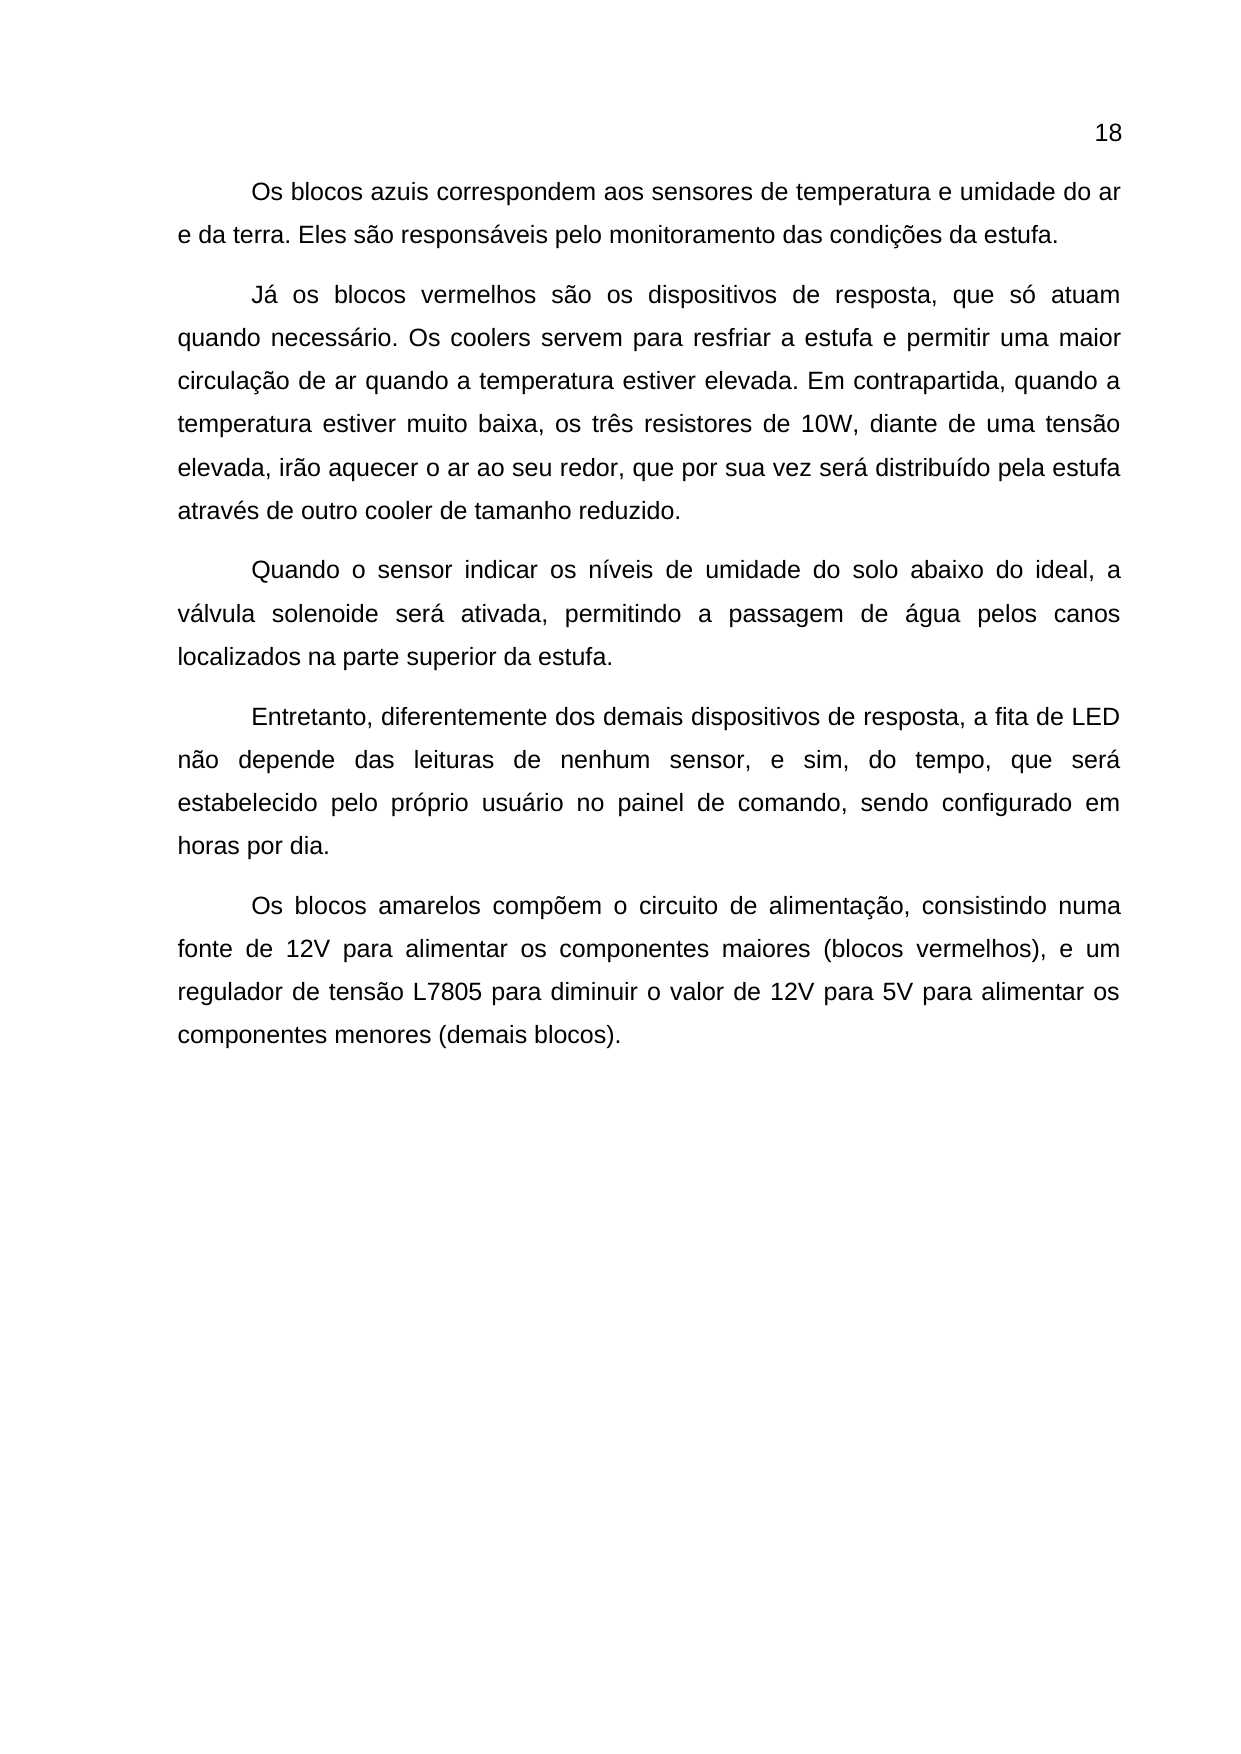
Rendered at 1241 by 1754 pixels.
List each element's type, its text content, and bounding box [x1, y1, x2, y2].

text Quando o sensor indicar os níveis de umidade do solo abaixo do ideal, a válvula solenoide será ativada, permitindo a passagem de água pelos canos localizados na parte superior da estufa. [177, 556, 1122, 671]
text Entretanto, diferentemente dos demais dispositivos de resposta, a fita de LED não depende das leituras de nenhum sensor, e sim, do tempo, que será estabelecido pelo próprio usuário no painel de comando, sendo configurado em horas por dia. [177, 702, 1122, 860]
text Os blocos azuis correspondem aos sensores de temperatura e umidade do ar e da terra. Eles são responsáveis pelo monitoramento das condições da estufa. [177, 177, 1122, 249]
text Os blocos amarelos compõem o circuito de alimentação, consistindo numa fonte de 12V para alimentar os componentes maiores (blocos vermelhos), e um regulador de tensão L7805 para diminuir o valor de 12V para 5V para alimentar os componentes menores (demais blocos). [177, 891, 1122, 1049]
text Já os blocos vermelhos são os dispositivos de resposta, que só atuam quando necessário. Os coolers servem para resfriar a estufa e permitir uma maior circulação de ar quando a temperatura estiver elevada. Em contrapartida, quando a temperatura estiver muito baixa, os três resistores de 10W, diante de uma tensão elevada, irão aquecer o ar ao seu redor, que por sua vez será distribuído pela estufa através de outro cooler de tamanho reduzido. [177, 280, 1122, 524]
